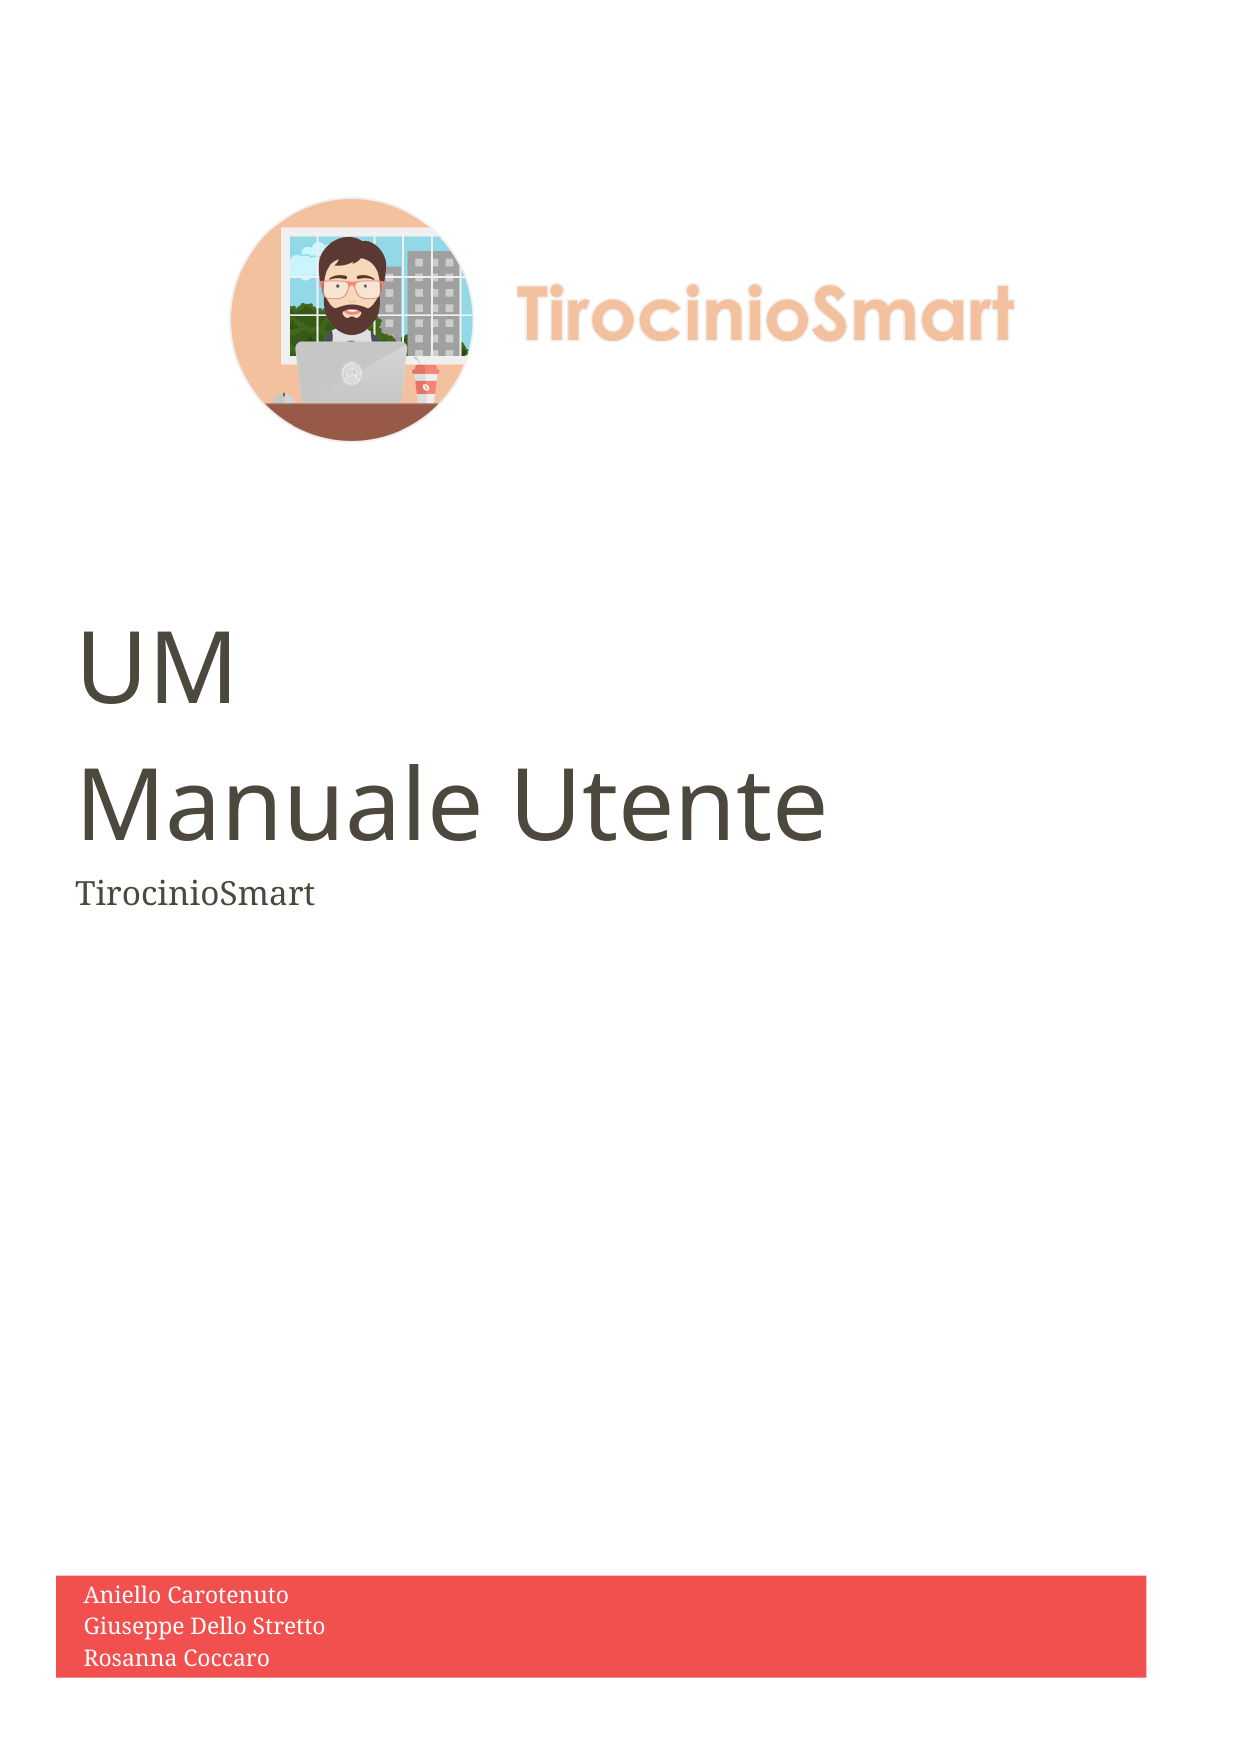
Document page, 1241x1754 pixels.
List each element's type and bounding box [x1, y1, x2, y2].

picture [147, 137, 1093, 493]
